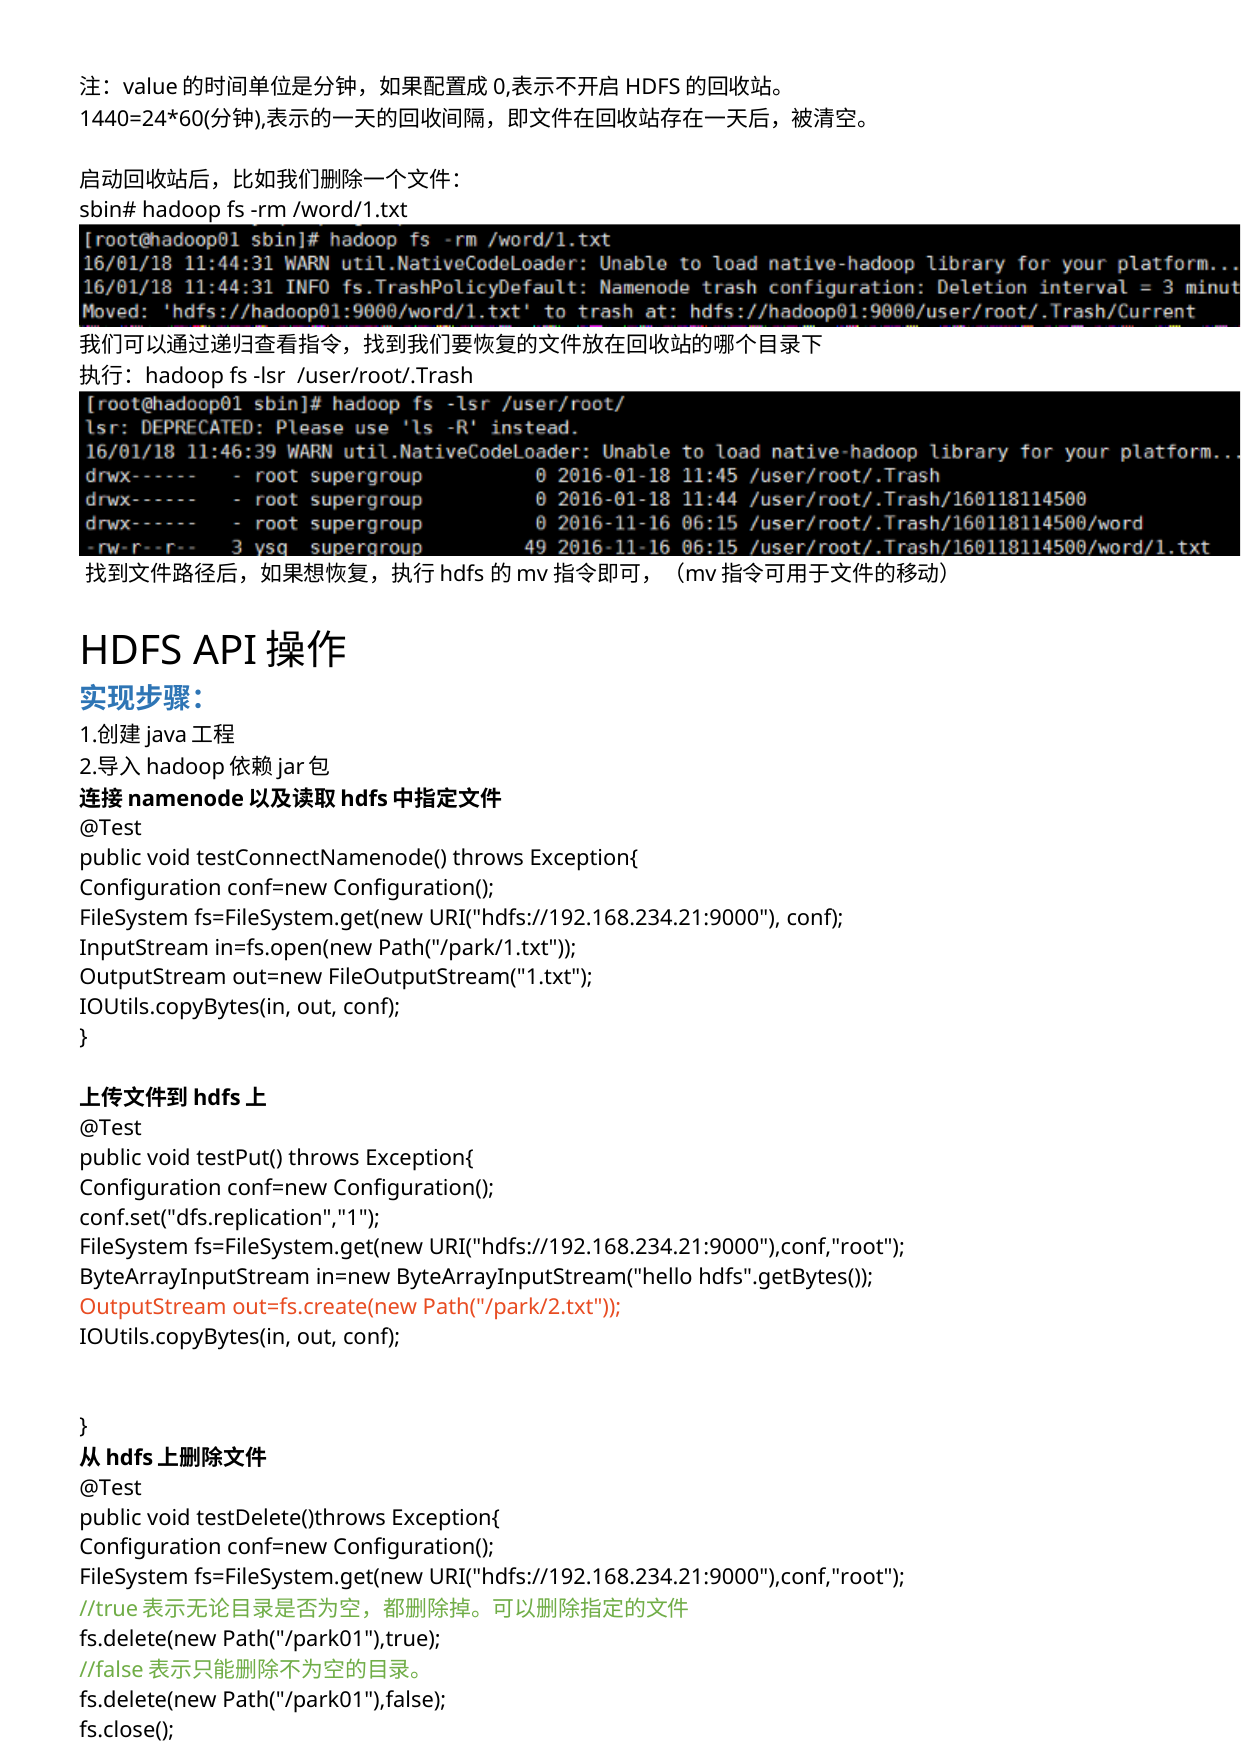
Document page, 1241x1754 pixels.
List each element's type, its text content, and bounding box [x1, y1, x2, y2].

text } [79, 1021, 1240, 1051]
text conf.set("dfs.replication","1"); [79, 1202, 1240, 1231]
text 启动回收站后，比如我们删除一个文件： [79, 162, 1240, 194]
text 找到文件路径后，如果想恢复，执行hdfs 的mv 指令即可，（mv指令可用于文件的移动） [79, 556, 1240, 587]
text //true表示无论目录是否为空，都删除掉。可以删除指定的文件 [79, 1591, 1240, 1623]
text Configuration conf=new Configuration(); [79, 872, 1240, 902]
picture [79, 223, 1241, 327]
picture [79, 390, 1241, 556]
text 1.创建java工程 [79, 717, 1240, 749]
text OutputStream out=new FileOutputStream("1.txt"); [79, 961, 1240, 991]
text fs.delete(new Path("/park01"),true); [79, 1623, 1240, 1652]
text //false表示只能删除不为空的目录。 [79, 1652, 1240, 1684]
text HDFS API操作 [79, 617, 1240, 676]
text 从hdfs上删除文件 [79, 1440, 1240, 1472]
text 实现步骤： [79, 676, 1240, 717]
text sbin# hadoop fs -rm /word/1.txt [79, 194, 1240, 223]
text Configuration conf=new Configuration(); [79, 1531, 1240, 1561]
text public void testConnectNamenode() throws Exception{ [79, 842, 1240, 872]
text Configuration conf=new Configuration(); [79, 1172, 1240, 1202]
text 1440=24*60(分钟),表示的一天的回收间隔，即文件在回收站存在一天后，被清空。 [79, 101, 1240, 132]
text 2.导入hadoop依赖jar包 [79, 749, 1240, 781]
text public void testPut() throws Exception{ [79, 1142, 1240, 1172]
text IOUtils.copyBytes(in, out, conf); [79, 991, 1240, 1021]
text OutputStream out=fs.create(new Path("/park/2.txt")); [79, 1291, 1240, 1321]
text } [79, 1410, 1240, 1440]
text 上传文件到hdfs上 [79, 1080, 1240, 1112]
text 注：value的时间单位是分钟，如果配置成0,表示不开启HDFS的回收站。 [79, 69, 1240, 101]
text 我们可以通过递归查看指令，找到我们要恢复的文件放在回收站的哪个目录下 [79, 327, 1240, 358]
text public void testDelete()throws Exception{ [79, 1501, 1240, 1531]
text @Test [79, 1112, 1240, 1142]
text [79, 1561, 1240, 1591]
text FileSystem fs=FileSystem.get(new URI("hdfs://192.168.234.21:9000"), conf); [79, 902, 1240, 931]
text ByteArrayInputStream in=new ByteArrayInputStream("hello hdfs".getBytes()); [79, 1261, 1240, 1291]
text InputStream in=fs.open(new Path("/park/1.txt")); [79, 931, 1240, 961]
text 连接namenode以及读取hdfs中指定文件 [79, 781, 1240, 812]
text 执行：hadoop fs -lsr /user/root/.Trash [79, 358, 1240, 390]
text @Test [79, 812, 1240, 842]
text fs.close(); [79, 1714, 1240, 1744]
text fs.delete(new Path("/park01"),false); [79, 1684, 1240, 1714]
text FileSystem fs=FileSystem.get(new URI("hdfs://192.168.234.21:9000"),conf,"root"); [79, 1231, 1240, 1261]
text IOUtils.copyBytes(in, out, conf); [79, 1321, 1240, 1351]
text @Test [79, 1472, 1240, 1501]
